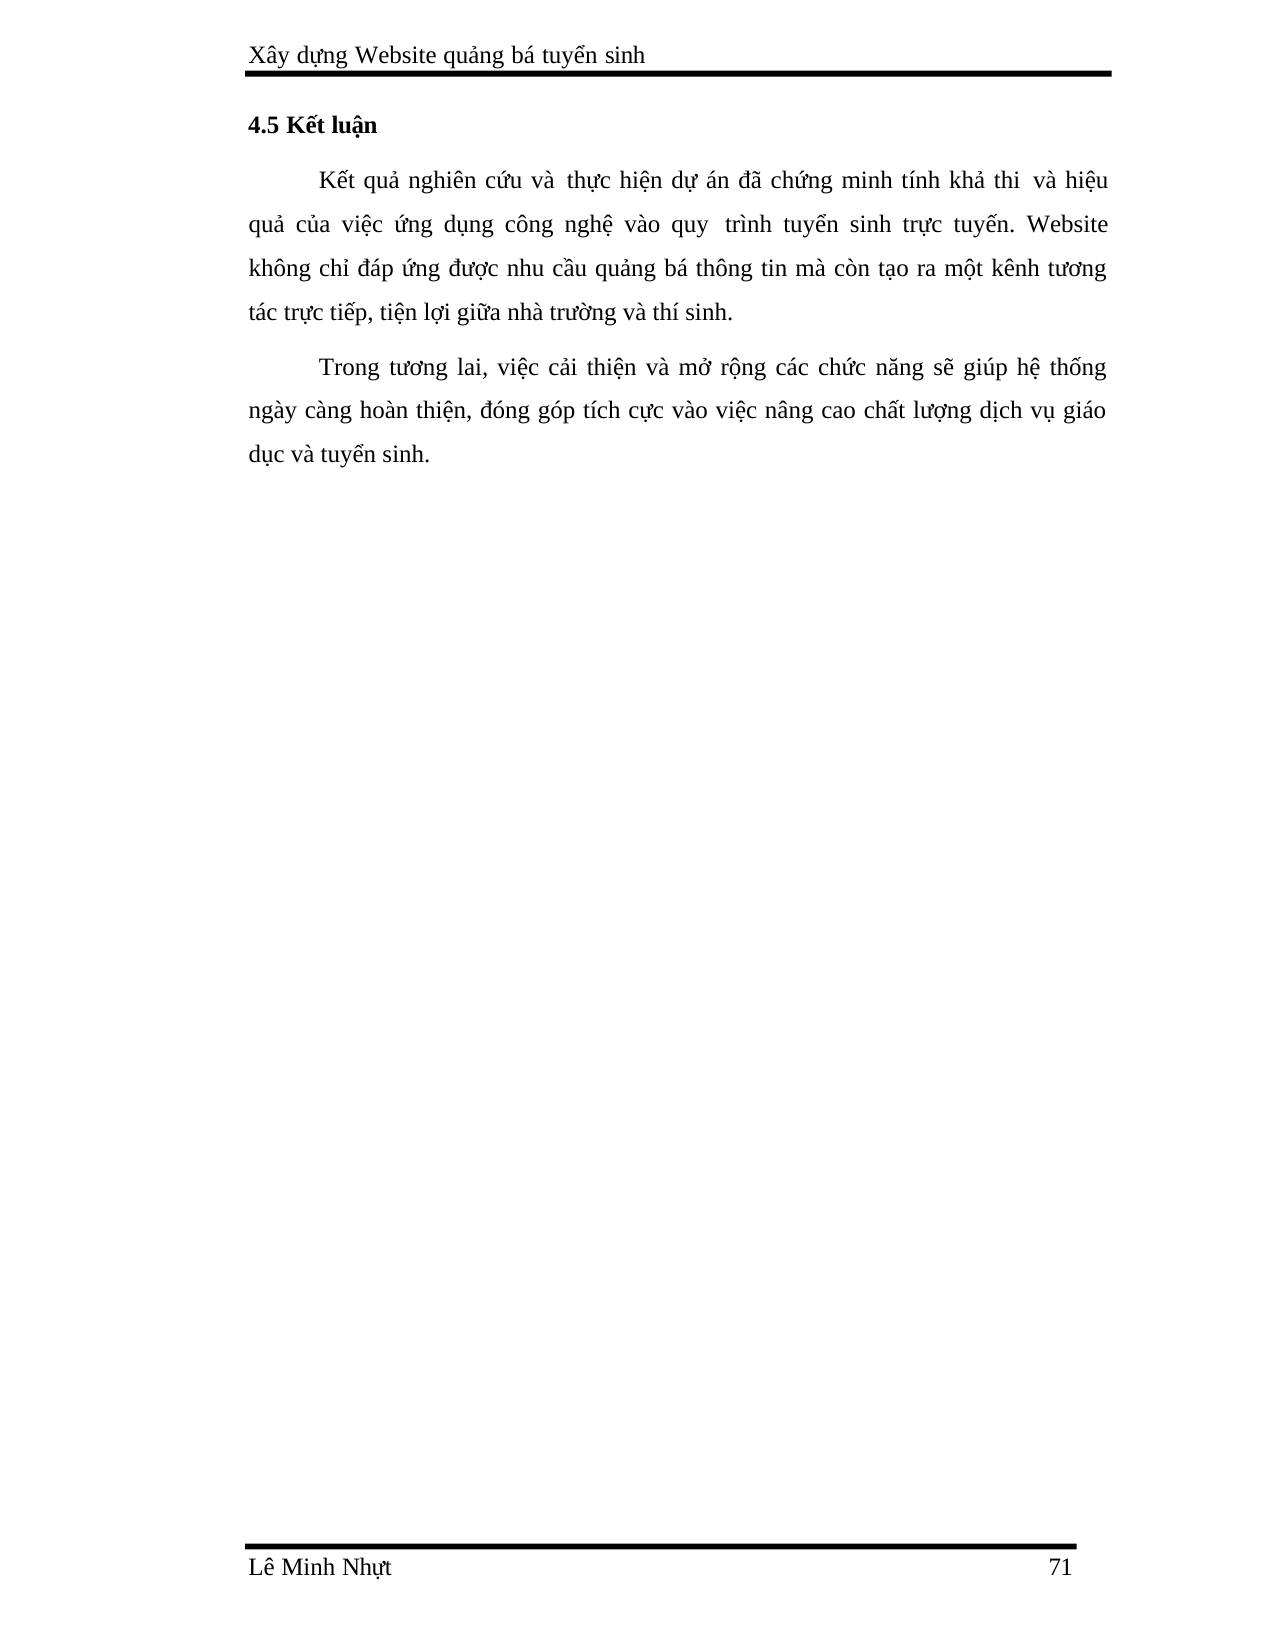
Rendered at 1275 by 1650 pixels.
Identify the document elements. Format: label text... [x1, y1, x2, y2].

subtitle Kết luận [248, 110, 1162, 139]
text Kết quả nghiên cứu và thực hiện dự án đã chứng minh tính khả thi và hiệu quả của việc ứng dụng công nghệ vào quy trình tuyển sinh trực tuyến. Website không chỉ đáp ứng được nhu cầu quảng bá thông tin mà còn tạo ra một kênh tương tác trực tiếp, tiện lợi giữa nhà trường và thí sinh. [248, 166, 1108, 325]
text Trong tương lai, việc cải thiện và mở rộng các chức năng sẽ giúp hệ thống ngày càng hoàn thiện, đóng góp tích cực vào việc nâng cao chất lượng dịch vụ giáo dục và tuyển sinh. [248, 352, 1108, 468]
